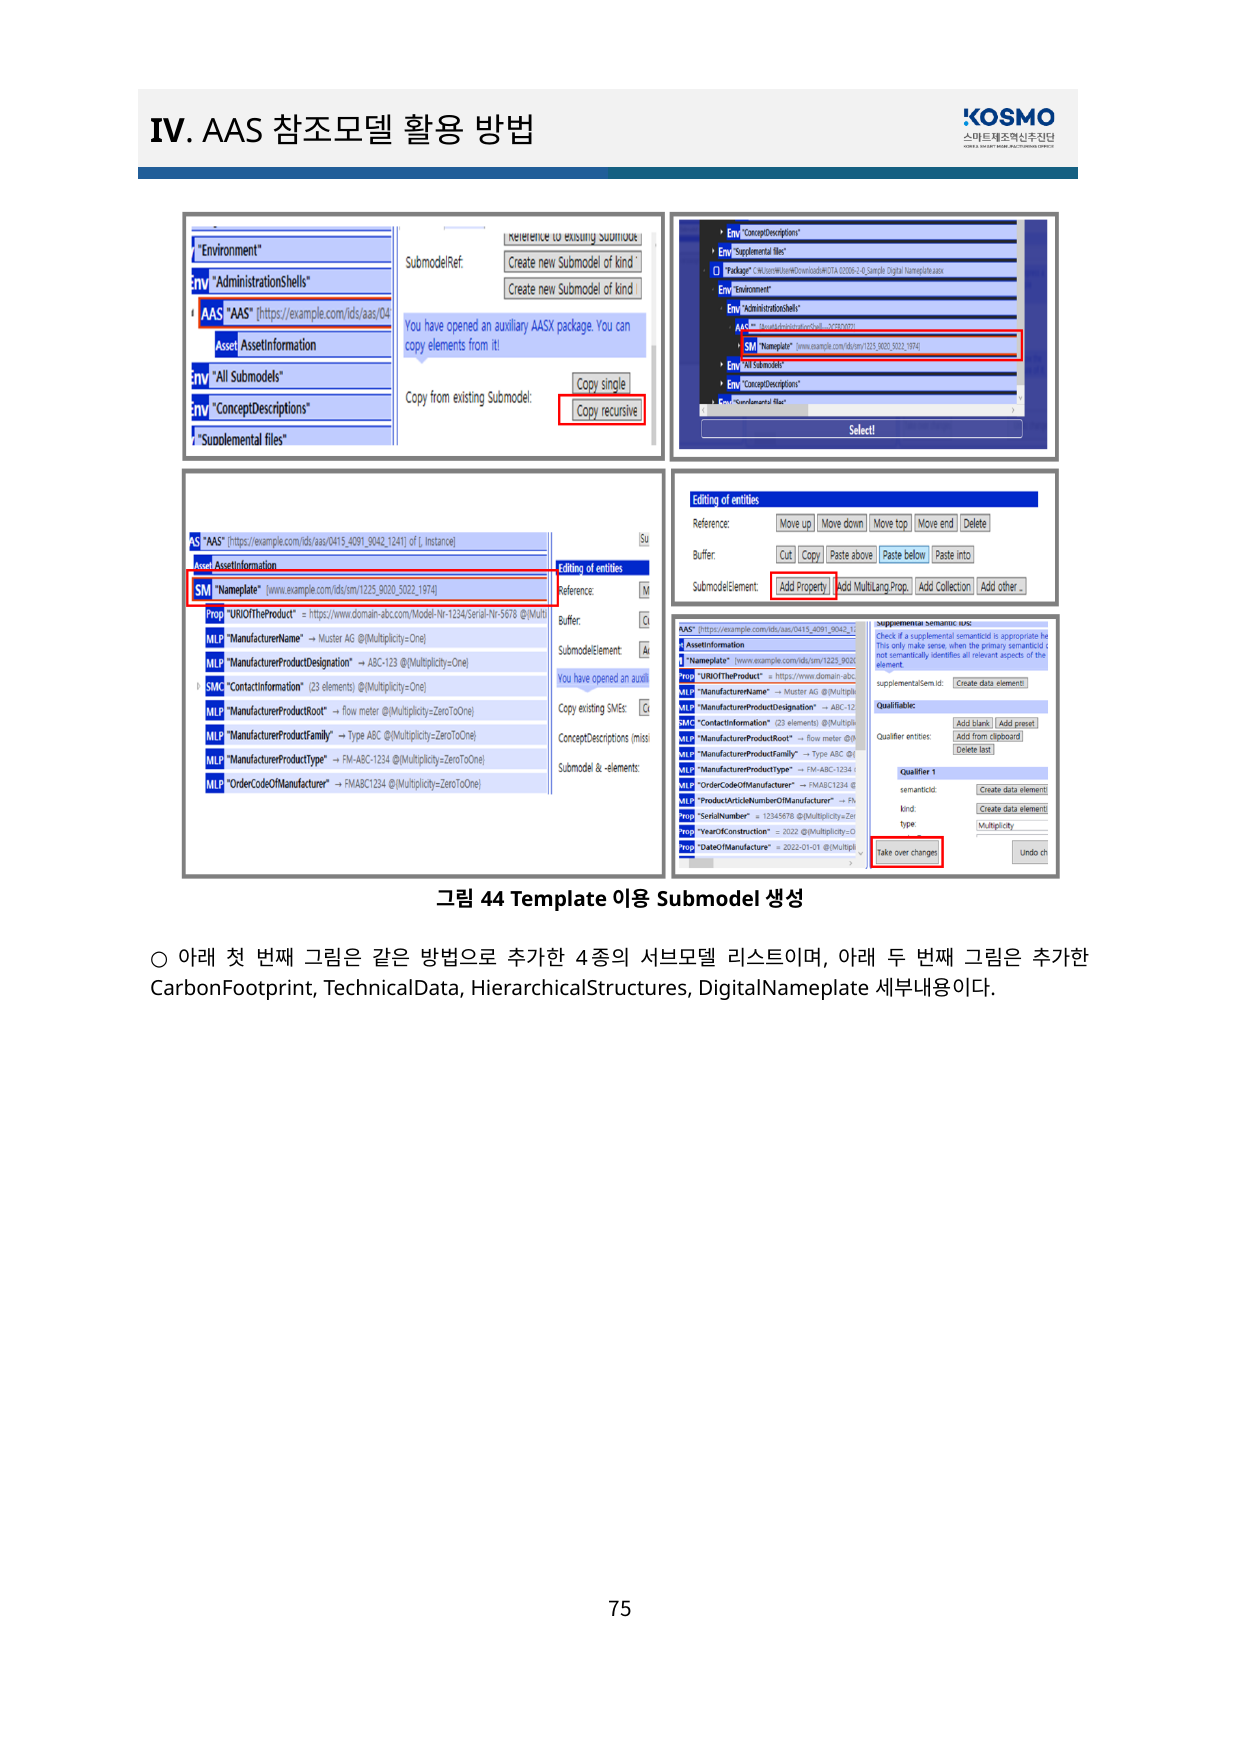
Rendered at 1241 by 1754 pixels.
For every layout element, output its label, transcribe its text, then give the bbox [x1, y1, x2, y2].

text 그림 44 Template 이용 Submodel 생성 [150, 882, 1090, 913]
text ○ 아래 첫 번째 그림은 같은 방법으로 추가한 4종의 서브모델 리스트이며, 아래 두 번째 그림은 추가한 CarbonFootprint, TechnicalData, HierarchicalStructures, DigitalNameplate 세부내용이다. [150, 941, 1090, 1002]
picture [963, 108, 1055, 148]
picture [177, 207, 1064, 883]
